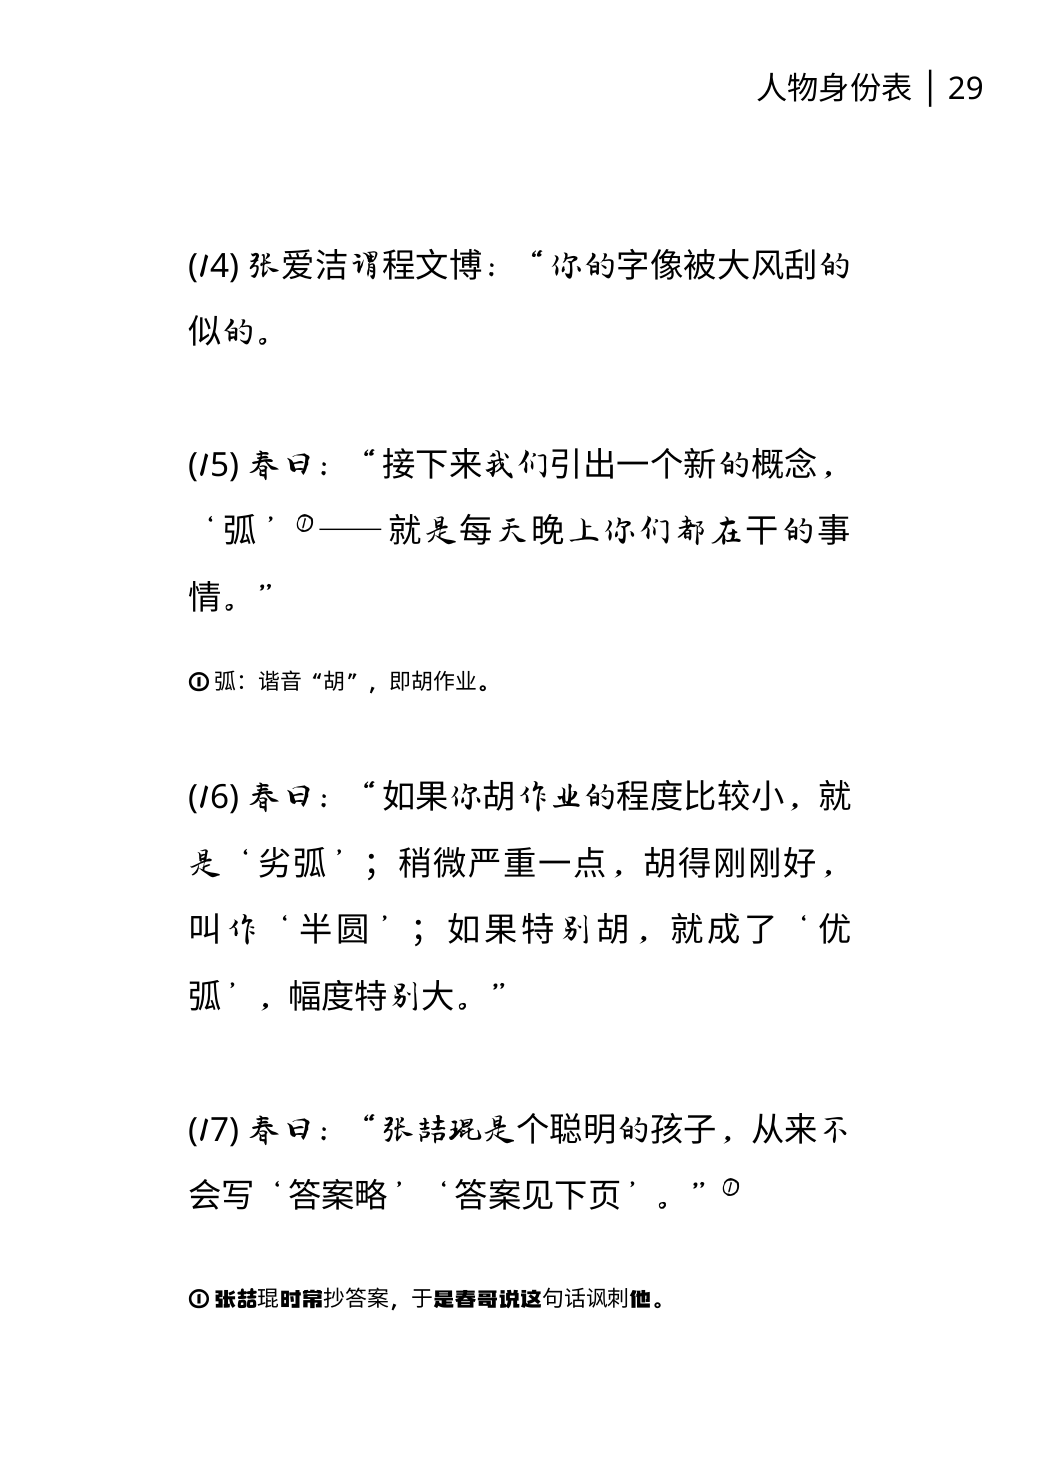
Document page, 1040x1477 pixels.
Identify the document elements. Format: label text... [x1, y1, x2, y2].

text ①弧：谐音“胡”，即胡作业。 [188, 665, 852, 698]
text ①张喆琨时常抄答案，于是春哥说这句话讽刺他。 [188, 1263, 852, 1329]
list 春曰：“张喆琨是个聪明的孩子，从来不会写‘答案略’‘答案见下页’。”① [188, 1097, 852, 1230]
list 春曰：“如果你胡作业的程度比较小，就是‘劣弧’；稍微严重一点，胡得刚刚好，叫作‘半圆’；如果特别胡，就成了‘优弧’，幅度特别大。” [188, 764, 852, 1030]
list 春曰：“接下来我们引出一个新的概念，‘弧’①——就是每天晚上你们都在干的事情。” [188, 432, 852, 632]
list 张爱洁谓程文博：“你的字像被大风刮的似的。 [188, 233, 852, 366]
